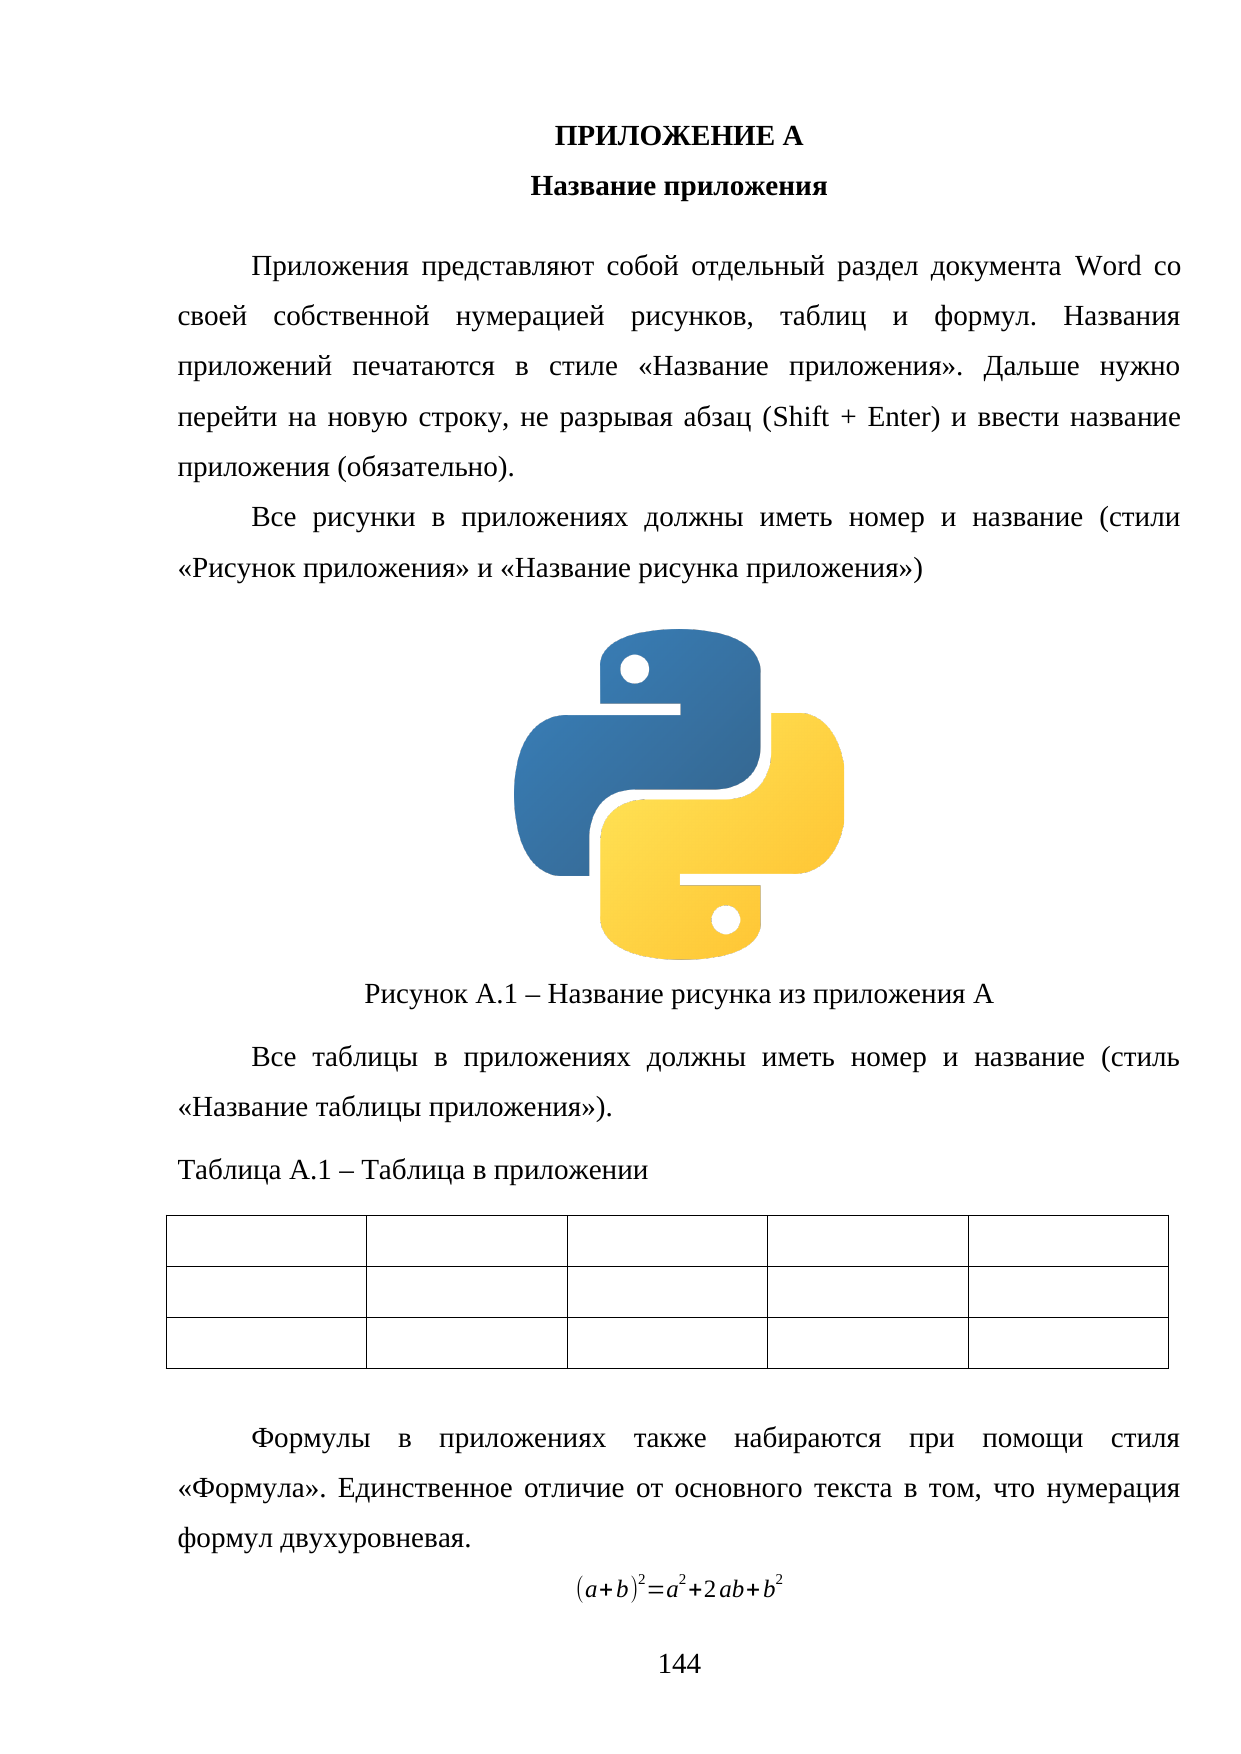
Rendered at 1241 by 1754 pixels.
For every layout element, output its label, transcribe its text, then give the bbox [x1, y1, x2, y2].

table_header [768, 1216, 968, 1266]
table_header [969, 1216, 1168, 1266]
table_cell [568, 1318, 767, 1368]
text Все рисунки в приложениях должны иметь номер и название (стили «Рисунок приложения» и «Название рисунка приложения») [177, 499, 1181, 583]
table_header [568, 1216, 767, 1266]
text Формулы в приложениях также набираются при помощи стиля «Формула». Единственное отличие от основного текста в том, что нумерация формул двухуровневая. [177, 1420, 1181, 1554]
text Название рисунка из приложения А [177, 976, 1181, 1009]
table_header [167, 1216, 366, 1266]
table_cell [768, 1318, 968, 1368]
text Таблица в приложении [177, 1152, 1181, 1185]
table_cell [167, 1267, 366, 1317]
table_header [367, 1216, 567, 1266]
table_cell [367, 1267, 567, 1317]
table_cell [969, 1267, 1168, 1317]
text Все таблицы в приложениях должны иметь номер и название (стиль «Название таблицы приложения»). [177, 1039, 1181, 1123]
table_cell [969, 1318, 1168, 1368]
table_cell [768, 1267, 968, 1317]
text Название приложения [177, 118, 1181, 202]
table_cell [167, 1318, 366, 1368]
table_cell [367, 1318, 567, 1368]
picture [514, 629, 845, 960]
table_cell [568, 1267, 767, 1317]
text Приложения представляют собой отдельный раздел документа Word со своей собственной нумерацией рисунков, таблиц и формул. Названия приложений печатаются в стиле «Название приложения». Дальше нужно перейти на новую строку, не разрывая абзац (Shift + Enter) и ввести название приложения (обязательно). [177, 248, 1181, 483]
